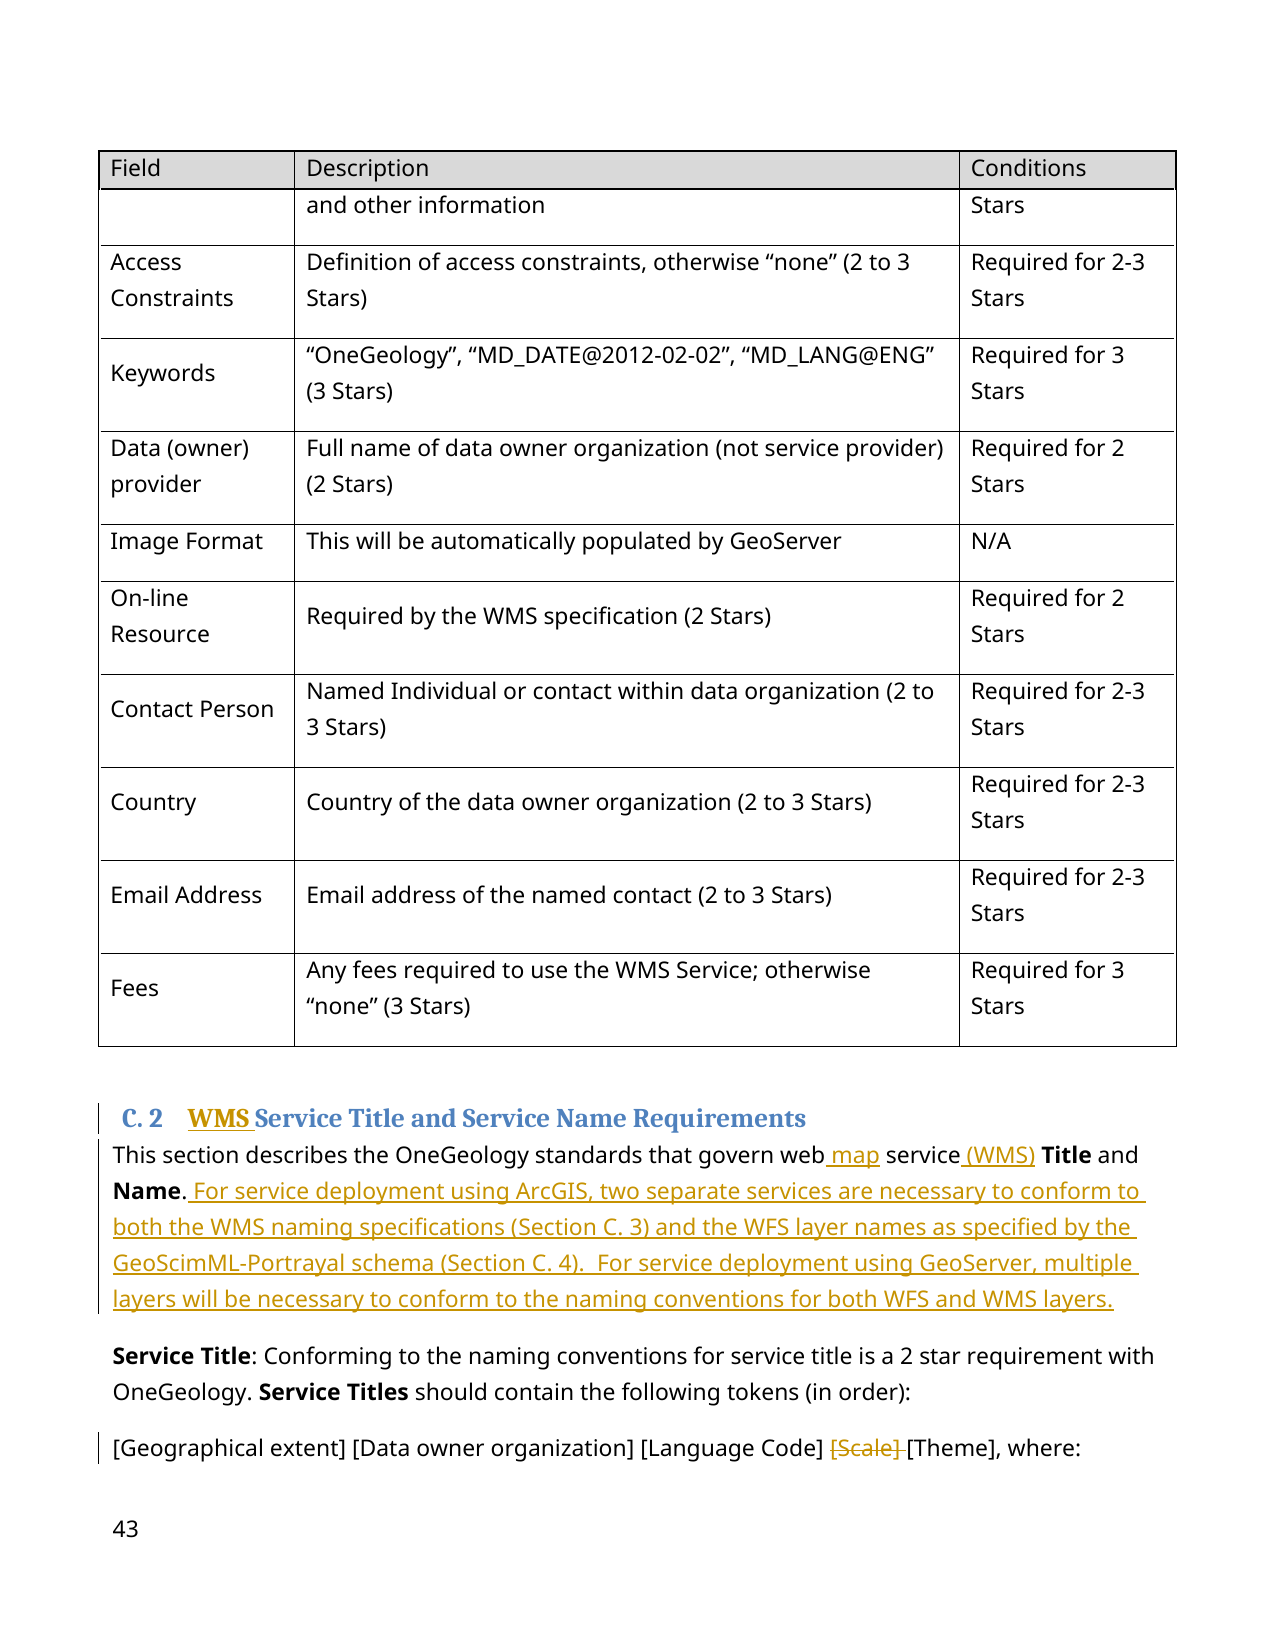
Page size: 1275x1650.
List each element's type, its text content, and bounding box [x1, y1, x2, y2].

table_cell Any fees required to use the WMS Service; otherwise “none” (3 Stars) [295, 954, 959, 1046]
table_cell Image Format [99, 524, 294, 581]
table_cell Fees [99, 953, 294, 1046]
table_cell Country of the data owner organization (2 to 3 Stars) [295, 768, 959, 860]
table_cell Required for 2-3 Stars [960, 767, 1176, 860]
table_cell Required for 3 Stars [960, 953, 1176, 1046]
text This section describes the OneGeology standards that govern web service Title and Name. [112, 1139, 1162, 1314]
table_cell Required for 2 Stars [960, 581, 1176, 674]
table_cell Access Constraints [99, 245, 294, 338]
table_cell Contact Person [99, 674, 294, 767]
table_header Field [100, 152, 294, 188]
table_cell Required for 2-3 Stars [960, 860, 1176, 953]
table_cell On-line Resource [99, 581, 294, 674]
table_cell Email Address [99, 860, 294, 953]
table_cell Keywords [99, 338, 294, 431]
table_cell Abstract [99, 189, 294, 245]
table_cell Required by the WMS specification (2 Stars) [295, 582, 959, 674]
table_cell “OneGeology”, “MD_DATE@2012-02-02”, “MD_LANG@ENG” (3 Stars) [295, 339, 959, 431]
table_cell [295, 190, 959, 245]
table_cell Email address of the named contact (2 to 3 Stars) [295, 861, 959, 953]
table_cell N/A [960, 524, 1176, 581]
table_cell Full name of data owner organization (not service provider) (2 Stars) [295, 432, 959, 524]
table_header Conditions [960, 152, 1175, 188]
table_cell Named Individual or contact within data organization (2 to 3 Stars) [295, 675, 959, 767]
text [Geographical extent] [Data owner organization] [Language Code] [Theme], where: [112, 1432, 1162, 1463]
table_cell Definition of access constraints, otherwise “none” (2 to 3 Stars) [295, 246, 959, 338]
table_cell Country [99, 767, 294, 860]
table_cell Required for 2 Stars [960, 188, 1176, 245]
text Service Title: Conforming to the naming conventions for service title is a 2 star requirement with OneGeology. Service Titles should contain the following tokens (in order): [112, 1339, 1162, 1407]
table_cell Required for 2-3 Stars [960, 674, 1176, 767]
table_header Description [295, 152, 959, 188]
table_cell Required for 2 Stars [960, 431, 1176, 524]
table_cell Required for 3 Stars [960, 338, 1176, 431]
table_cell This will be automatically populated by GeoServer [295, 525, 959, 581]
subtitle Service Title and Service Name Requirements [122, 1103, 1162, 1134]
table_cell Required for 2-3 Stars [960, 245, 1176, 338]
table_cell Data (owner) provider [99, 431, 294, 524]
